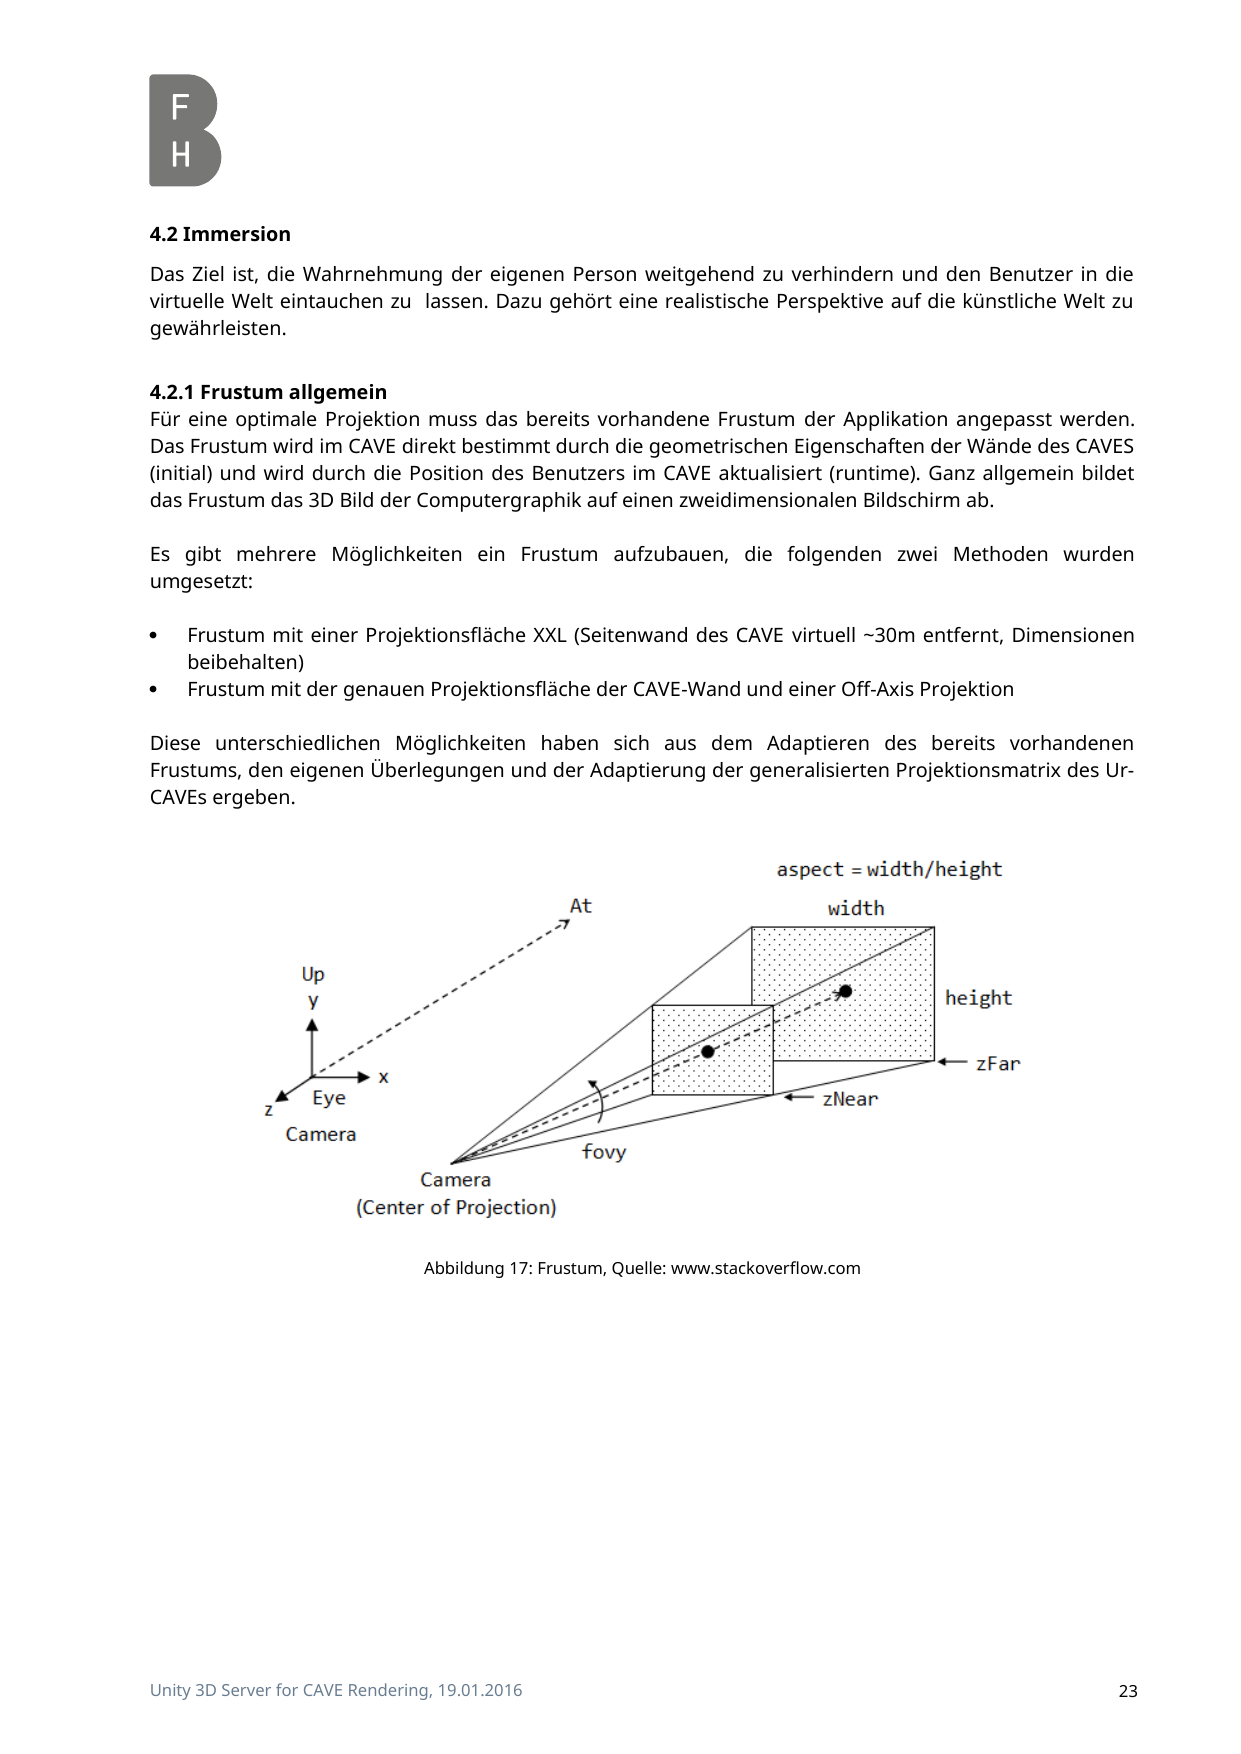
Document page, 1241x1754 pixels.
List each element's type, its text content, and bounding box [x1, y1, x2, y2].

list Frustum mit der genauen Projektionsfläche der CAVE-Wand und einer Off-Axis Projektion [149, 675, 1136, 702]
text Diese unterschiedlichen Möglichkeiten haben sich aus dem Adaptieren des bereits vorhandenen Frustums, den eigenen Überlegungen und der Adaptierung der generalisierten Projektionsmatrix des Ur-CAVEs ergeben. [149, 729, 1136, 810]
list Frustum mit einer Projektionsfläche XXL (Seitenwand des CAVE virtuell ~30m entfernt, Dimensionen beibehalten) [149, 621, 1136, 675]
text Das Ziel ist, die Wahrnehmung der eigenen Person weitgehend zu verhindern und den Benutzer in die virtuelle Welt eintauchen zu lassen. Dazu gehört eine realistische Perspektive auf die künstliche Welt zu gewährleisten. [149, 260, 1136, 341]
text Es gibt mehrere Möglichkeiten ein Frustum aufzubauen, die folgenden zwei Methoden wurden umgesetzt: [149, 540, 1136, 594]
subtitle Frustum allgemein [149, 378, 1136, 406]
picture [229, 837, 1056, 1242]
text Für eine optimale Projektion muss das bereits vorhandene Frustum der Applikation angepasst werden. Das Frustum wird im CAVE direkt bestimmt durch die geometrischen Eigenschaften der Wände des CAVES (initial) und wird durch die Position des Benutzers im CAVE aktualisiert (runtime). Ganz allgemein bildet das Frustum das 3D Bild der Computergraphik auf einen zweidimensionalen Bildschirm ab. [149, 406, 1136, 513]
subtitle Immersion [149, 221, 1136, 248]
